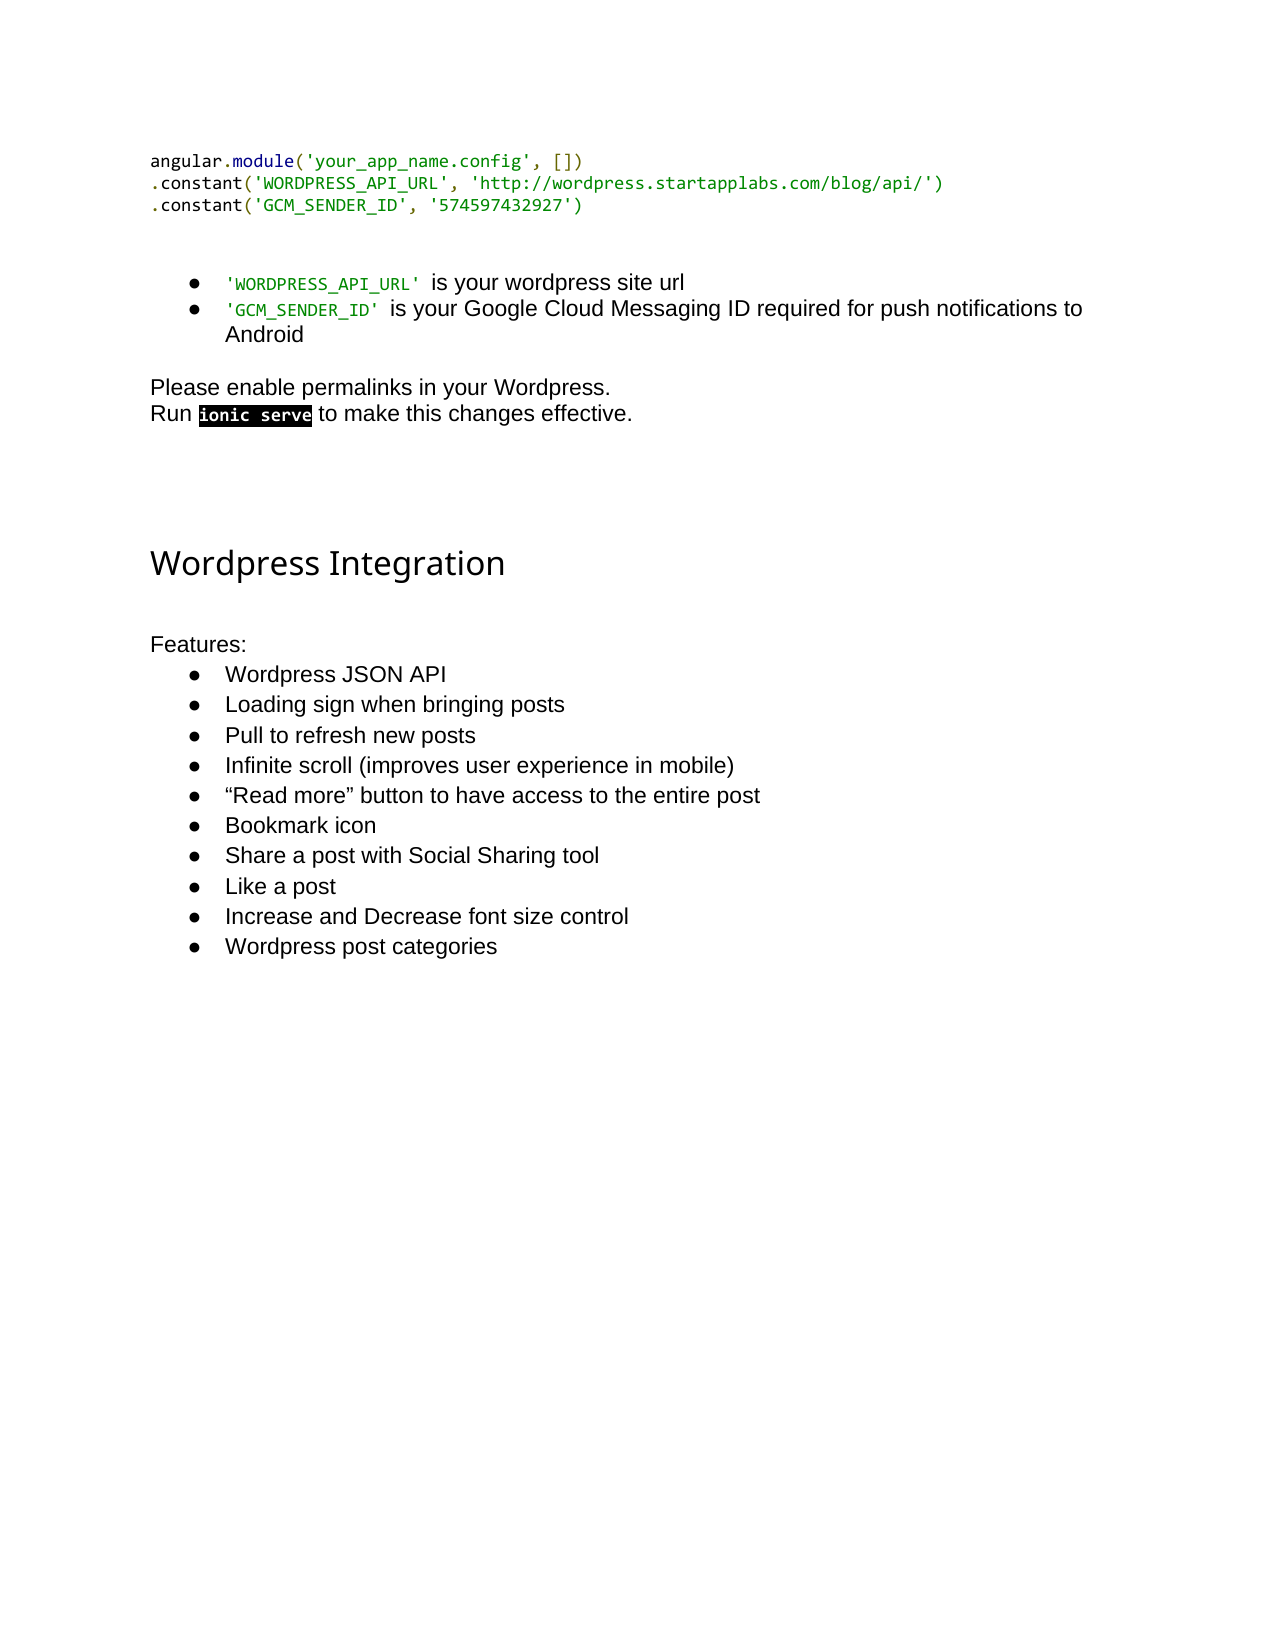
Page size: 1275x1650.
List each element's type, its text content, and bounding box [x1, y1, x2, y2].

subtitle Wordpress Integration [150, 540, 1125, 586]
text Run ionic serve to make this changes effective. [150, 400, 1125, 427]
list Like a post [187, 873, 1125, 899]
list Pull to refresh new posts [187, 722, 1125, 748]
text Please enable permalinks in your Wordpress. [150, 374, 1125, 400]
list Bookmark icon [187, 812, 1125, 839]
list Wordpress post categories [187, 933, 1125, 959]
list Loading sign when bringing posts [187, 691, 1125, 718]
list Increase and Decrease font size control [187, 903, 1125, 929]
list 'WORDPRESS_API_URL' is your wordpress site url [187, 269, 1125, 295]
text angular.module('your_app_name.config', []) [150, 150, 1125, 172]
list 'GCM_SENDER_ID' is your Google Cloud Messaging ID required for push notifications to Android [187, 295, 1125, 348]
text .constant('WORDPRESS_API_URL', 'http://wordpress.startapplabs.com/blog/api/') [150, 172, 1125, 194]
text Features: [150, 631, 1125, 657]
list Wordpress JSON API [187, 661, 1125, 688]
text .constant('GCM_SENDER_ID', '574597432927') [150, 194, 1125, 216]
list “Read more” button to have access to the entire post [187, 782, 1125, 808]
list Share a post with Social Sharing tool [187, 842, 1125, 869]
list Infinite scroll (improves user experience in mobile) [187, 752, 1125, 778]
